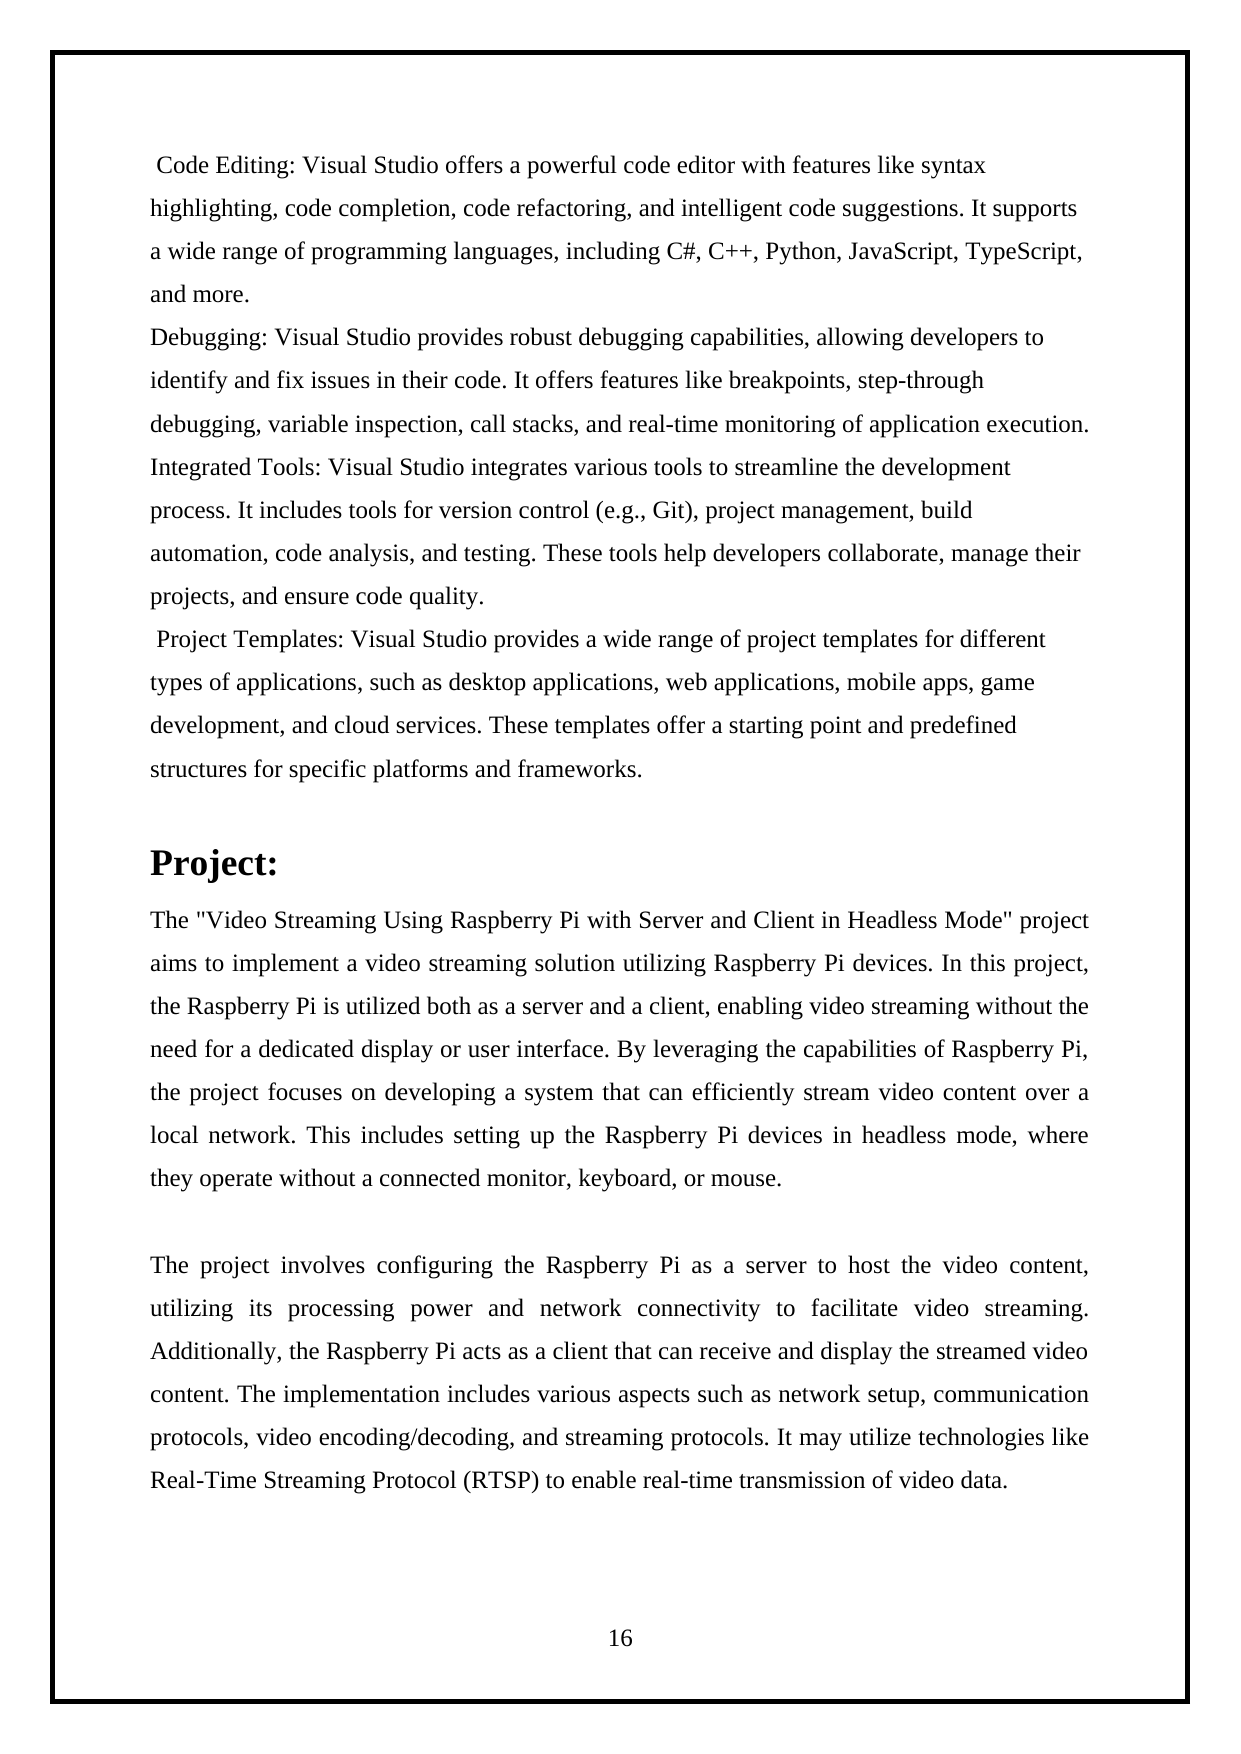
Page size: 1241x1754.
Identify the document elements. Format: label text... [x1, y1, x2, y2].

text Project Templates: Visual Studio provides a wide range of project templates for different types of applications, such as desktop applications, web applications, mobile apps, game development, and cloud services. These templates offer a starting point and predefined structures for specific platforms and frameworks. [150, 624, 1090, 782]
text The "Video Streaming Using Raspberry Pi with Server and Client in Headless Mode" project aims to implement a video streaming solution utilizing Raspberry Pi devices. In this project, the Raspberry Pi is utilized both as a server and a client, enabling video streaming without the need for a dedicated display or user interface. By leveraging the capabilities of Raspberry Pi, the project focuses on developing a system that can efficiently stream video content over a local network. This includes setting up the Raspberry Pi devices in headless mode, where they operate without a connected monitor, keyboard, or mouse. [150, 905, 1090, 1192]
text Project: [150, 840, 1090, 883]
text Code Editing: Visual Studio offers a powerful code editor with features like syntax highlighting, code completion, code refactoring, and intelligent code suggestions. It supports a wide range of programming languages, including C#, C++, Python, JavaScript, TypeScript, and more. [150, 150, 1090, 308]
text Debugging: Visual Studio provides robust debugging capabilities, allowing developers to identify and fix issues in their code. It offers features like breakpoints, step-through debugging, variable inspection, call stacks, and real-time monitoring of application execution. Integrated Tools: Visual Studio integrates various tools to streamline the development process. It includes tools for version control (e.g., Git), project management, build automation, code analysis, and testing. These tools help developers collaborate, manage their projects, and ensure code quality. [150, 322, 1090, 610]
text The project involves configuring the Raspberry Pi as a server to host the video content, utilizing its processing power and network connectivity to facilitate video streaming. Additionally, the Raspberry Pi acts as a client that can receive and display the streamed video content. The implementation includes various aspects such as network setup, communication protocols, video encoding/decoding, and streaming protocols. It may utilize technologies like Real-Time Streaming Protocol (RTSP) to enable real-time transmission of video data. [150, 1250, 1090, 1494]
